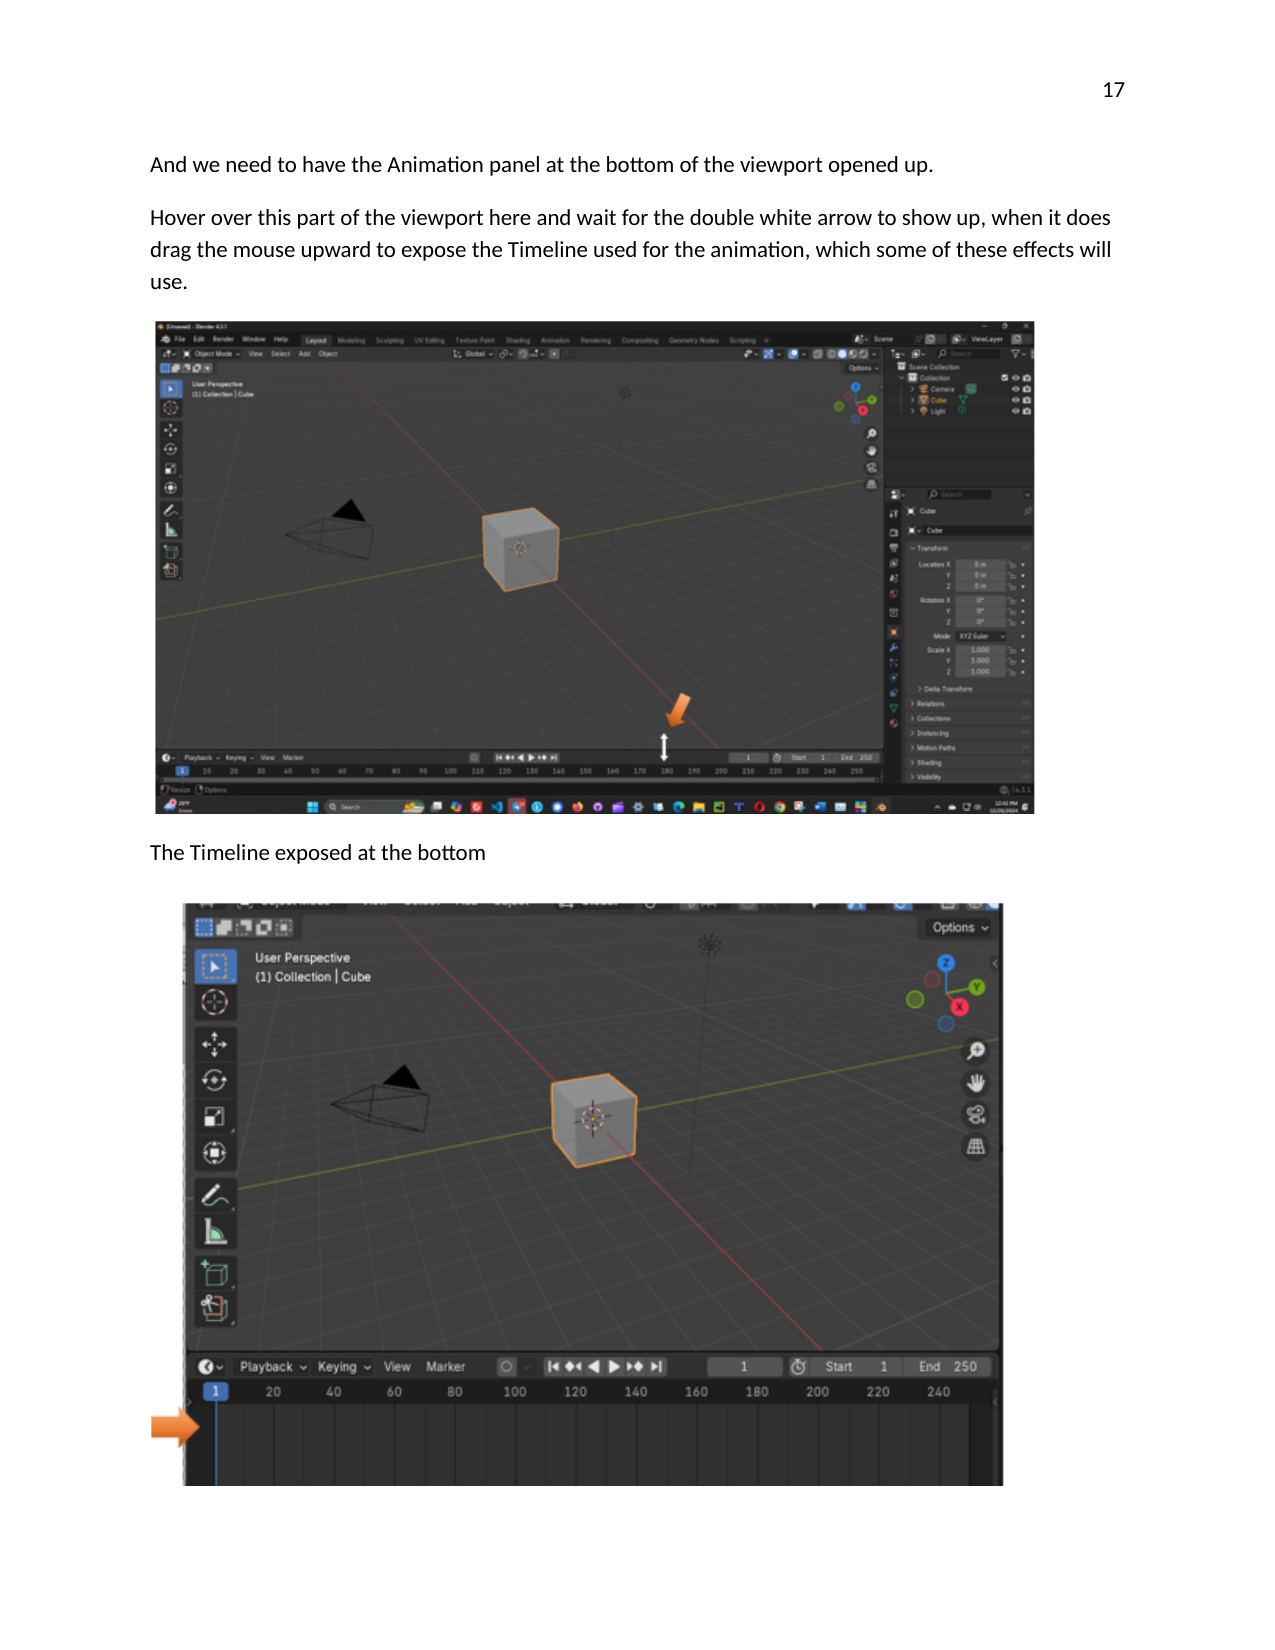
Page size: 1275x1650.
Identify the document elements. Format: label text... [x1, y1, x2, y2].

text Hover over this part of the viewport here and wait for the double white arrow to show up, when it does drag the mouse upward to expose the Timeline used for the animation, which some of these effects will use. [150, 203, 1125, 295]
text The Timeline exposed at the bottom [150, 838, 1125, 866]
text And we need to have the Animation panel at the bottom of the viewport opened up. [150, 150, 1125, 178]
picture [150, 320, 1035, 814]
picture [150, 891, 1005, 1486]
